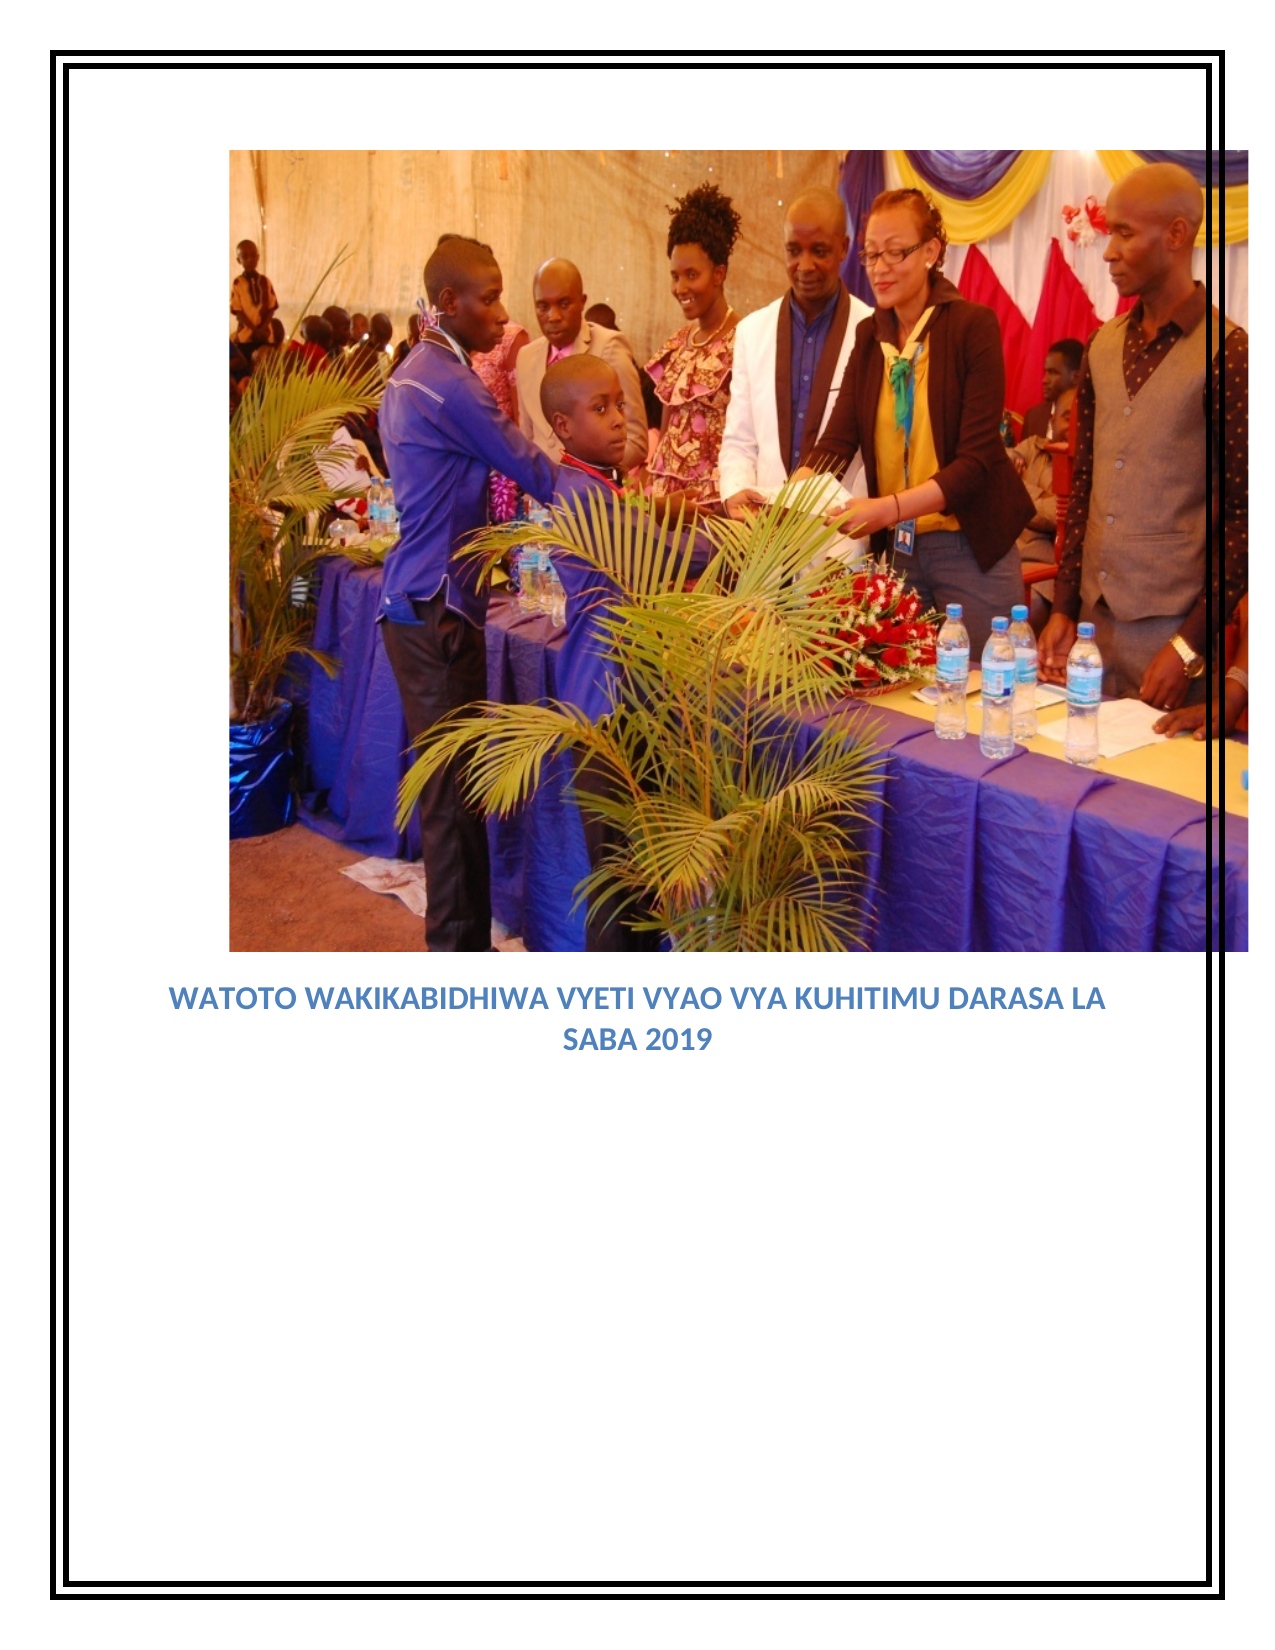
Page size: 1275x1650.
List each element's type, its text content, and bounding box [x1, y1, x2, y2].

text WATOTO WAKIKABIDHIWA VYETI VYAO VYA KUHITIMU DARASA LA SABA 2019 [150, 977, 1125, 1058]
picture [1225, 150, 1249, 952]
picture [229, 150, 1206, 952]
picture [1212, 150, 1219, 952]
